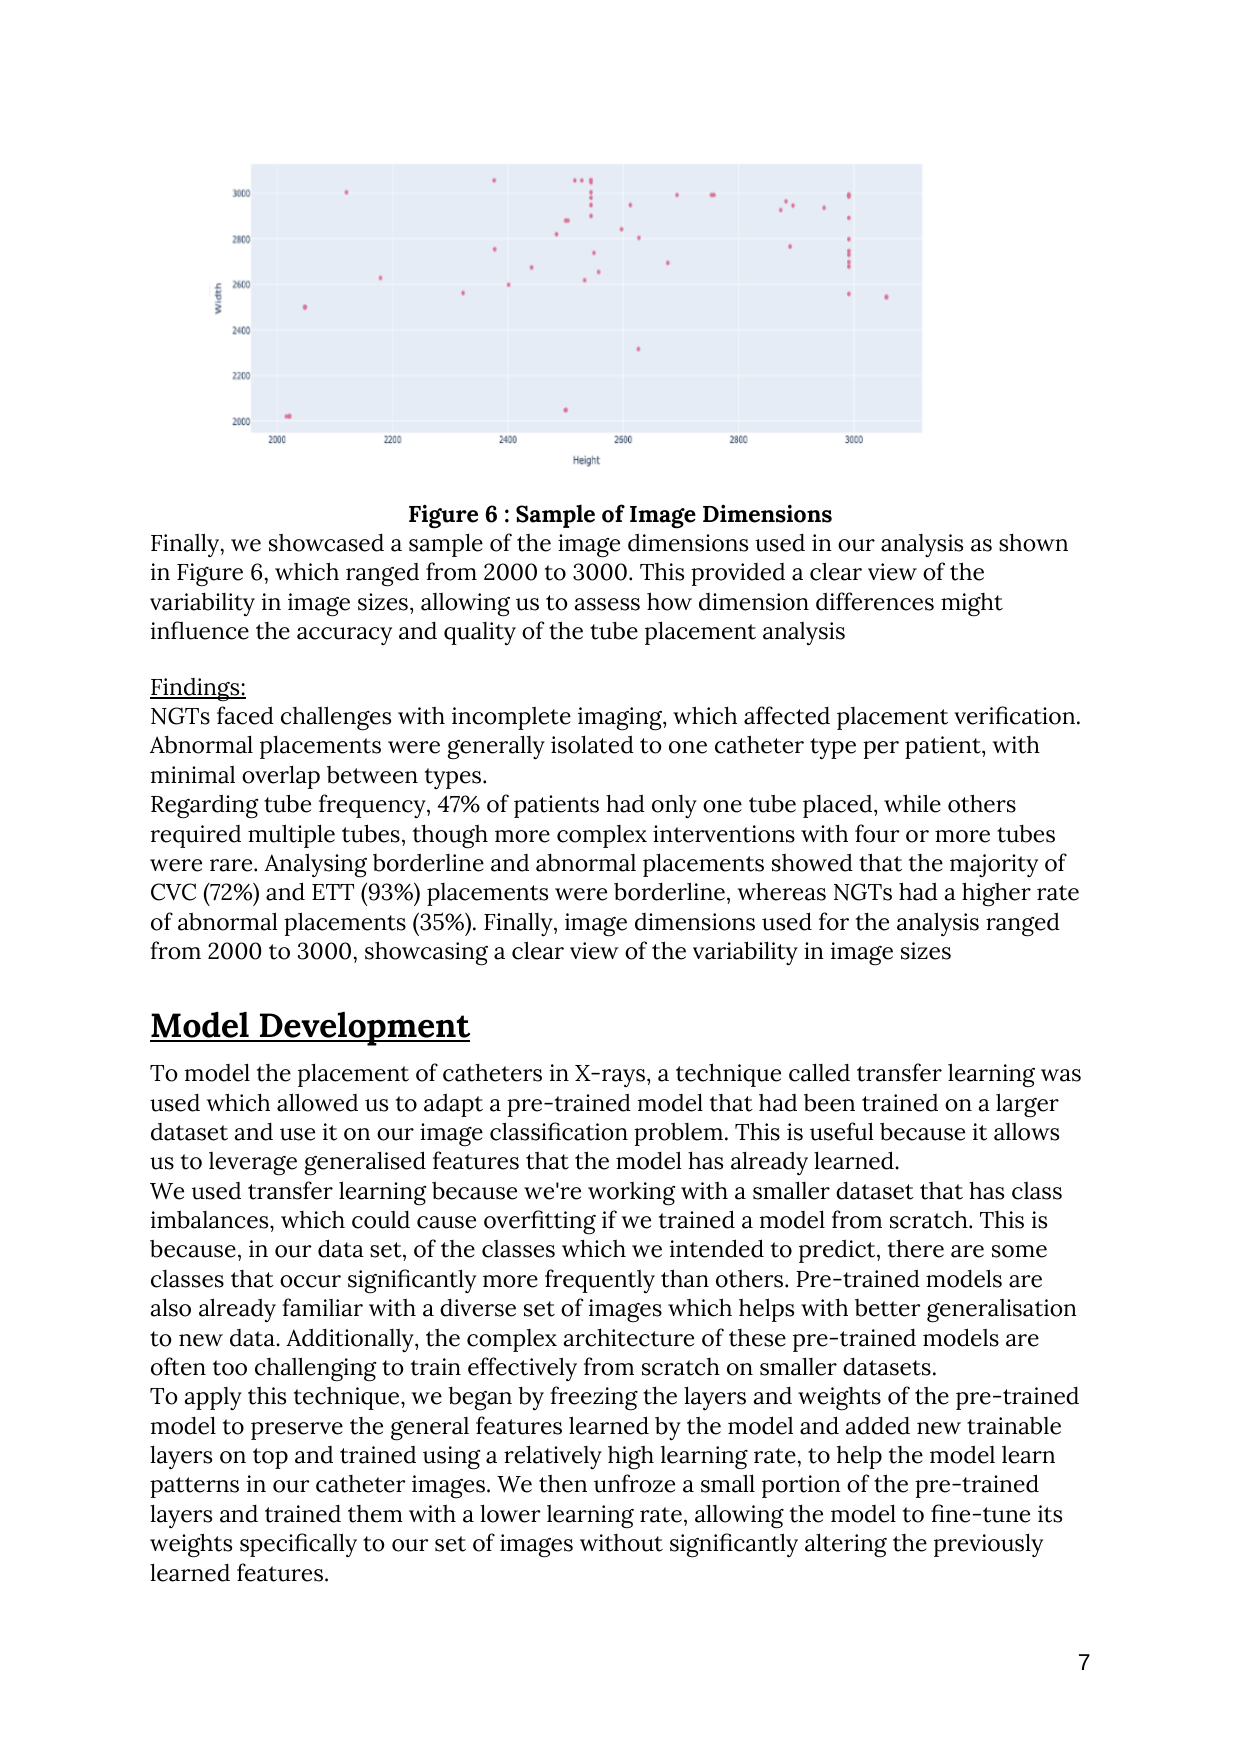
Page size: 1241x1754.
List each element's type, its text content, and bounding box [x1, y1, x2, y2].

text We used transfer learning because we're working with a smaller dataset that has class imbalances, which could cause overfitting if we trained a model from scratch. This is because, in our data set, of the classes which we intended to predict, there are some classes that occur significantly more frequently than others. Pre-trained models are also already familiar with a diverse set of images which helps with better generalisation to new data. Additionally, the complex architecture of these pre-trained models are often too challenging to train effectively from scratch on smaller datasets. To apply this technique, we began by freezing the layers and weights of the pre-trained model to preserve the general features learned by the model and added new trainable layers on top and trained using a relatively high learning rate, to help the model learn patterns in our catheter images. We then unfroze a small portion of the pre-trained layers and trained them with a lower learning rate, allowing the model to fine-tune its weights specifically to our set of images without significantly altering the previously learned features. [150, 1176, 1090, 1587]
text NGTs faced challenges with incomplete imaging, which affected placement verification. Abnormal placements were generally isolated to one catheter type per patient, with minimal overlap between types. [150, 702, 1090, 790]
subtitle Model Development [150, 1003, 1090, 1046]
text Finally, we showcased a sample of the image dimensions used in our analysis as shown in Figure 6, which ranged from 2000 to 3000. This provided a clear view of the variability in image sizes, allowing us to assess how dimension differences might influence the accuracy and quality of the tube placement analysis [150, 528, 1090, 646]
text Regarding tube frequency, 47% of patients had only one tube placed, while others required multiple tubes, though more complex interventions with four or more tubes were rare. Analysing borderline and abnormal placements showed that the majority of CVC (72%) and ETT (93%) placements were borderline, whereas NGTs had a higher rate of abnormal placements (35%). Finally, image dimensions used for the analysis ranged from 2000 to 3000, showcasing a clear view of the variability in image sizes [150, 790, 1090, 966]
text Figure 6 : Sample of Image Dimensions [150, 499, 1090, 528]
text To model the placement of catheters in X-rays, a technique called transfer learning was used which allowed us to adapt a pre-trained model that had been trained on a larger dataset and use it on our image classification problem. This is useful because it allows us to leverage generalised features that the model has already learned. [150, 1059, 1090, 1176]
picture [209, 160, 929, 470]
text Findings: [150, 672, 1090, 702]
